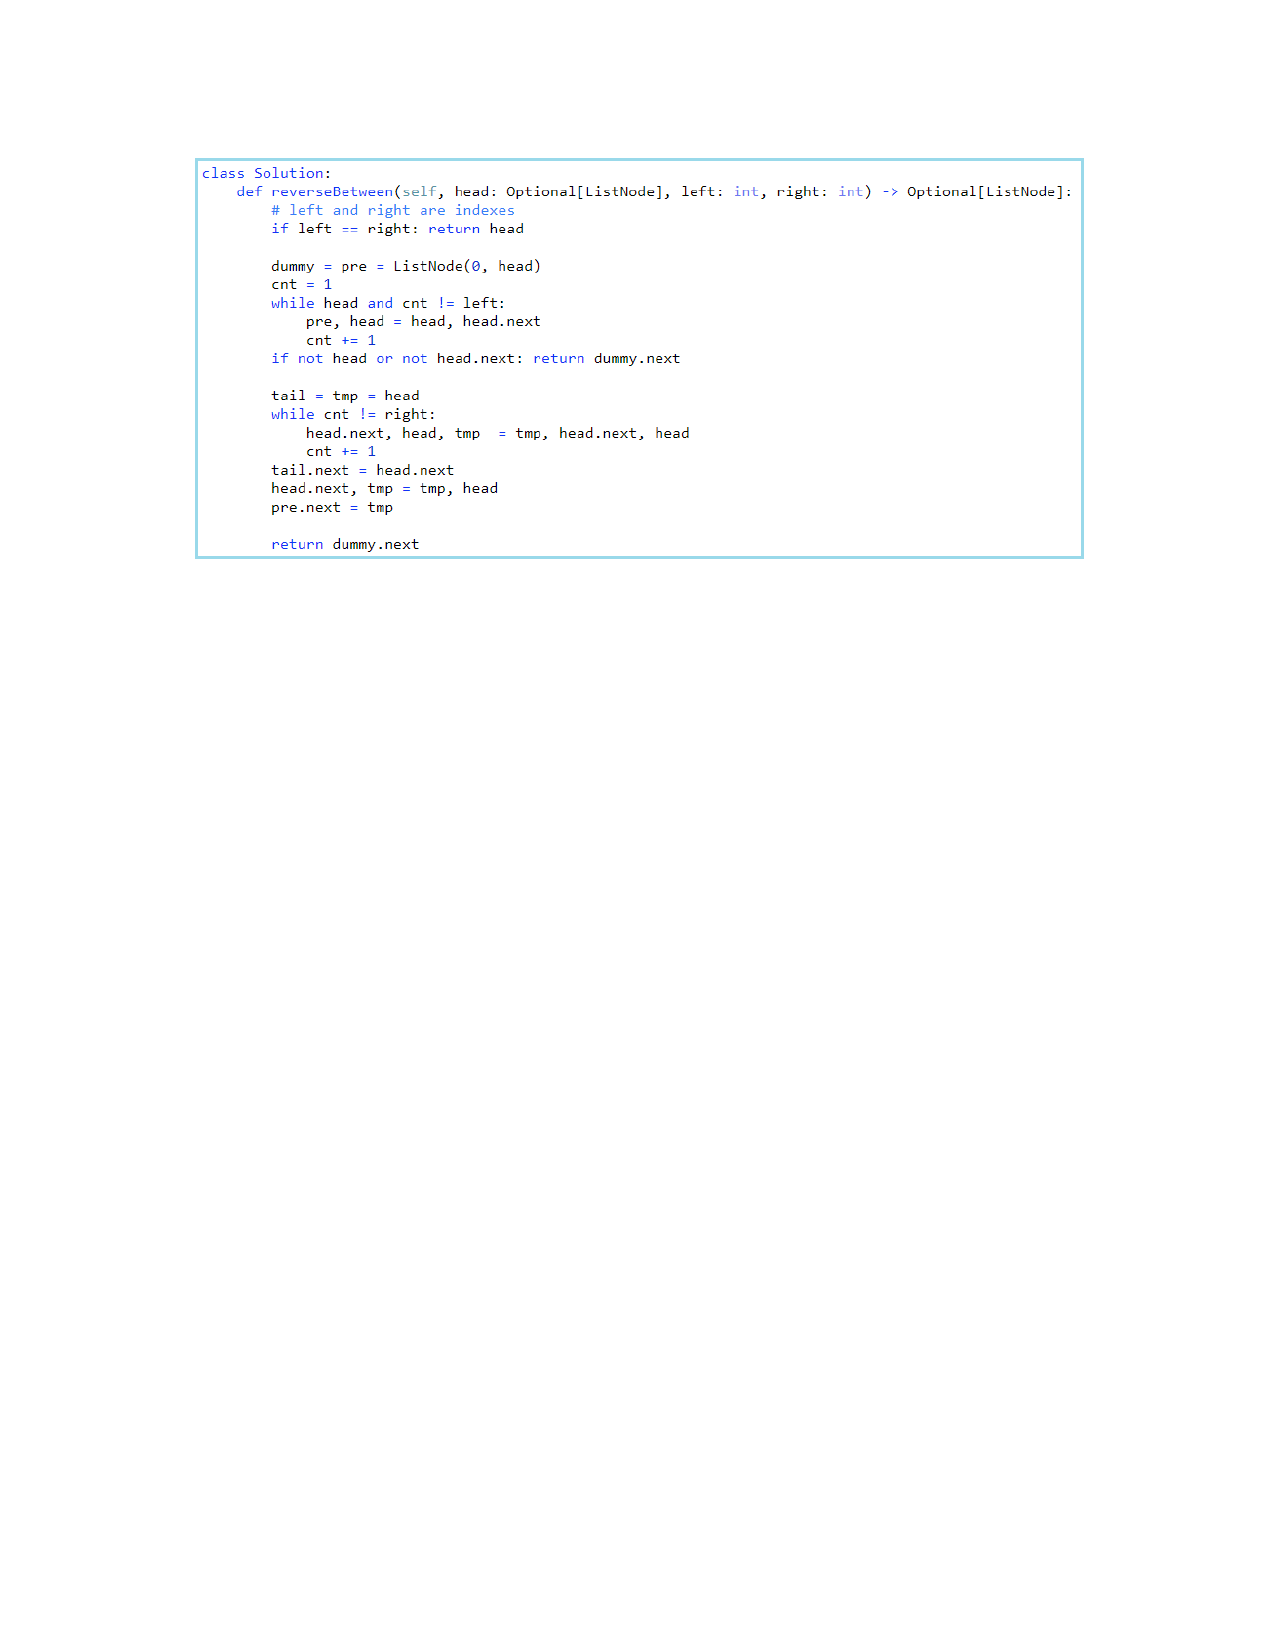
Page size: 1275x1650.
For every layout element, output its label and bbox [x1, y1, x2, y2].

picture [187, 150, 1088, 562]
